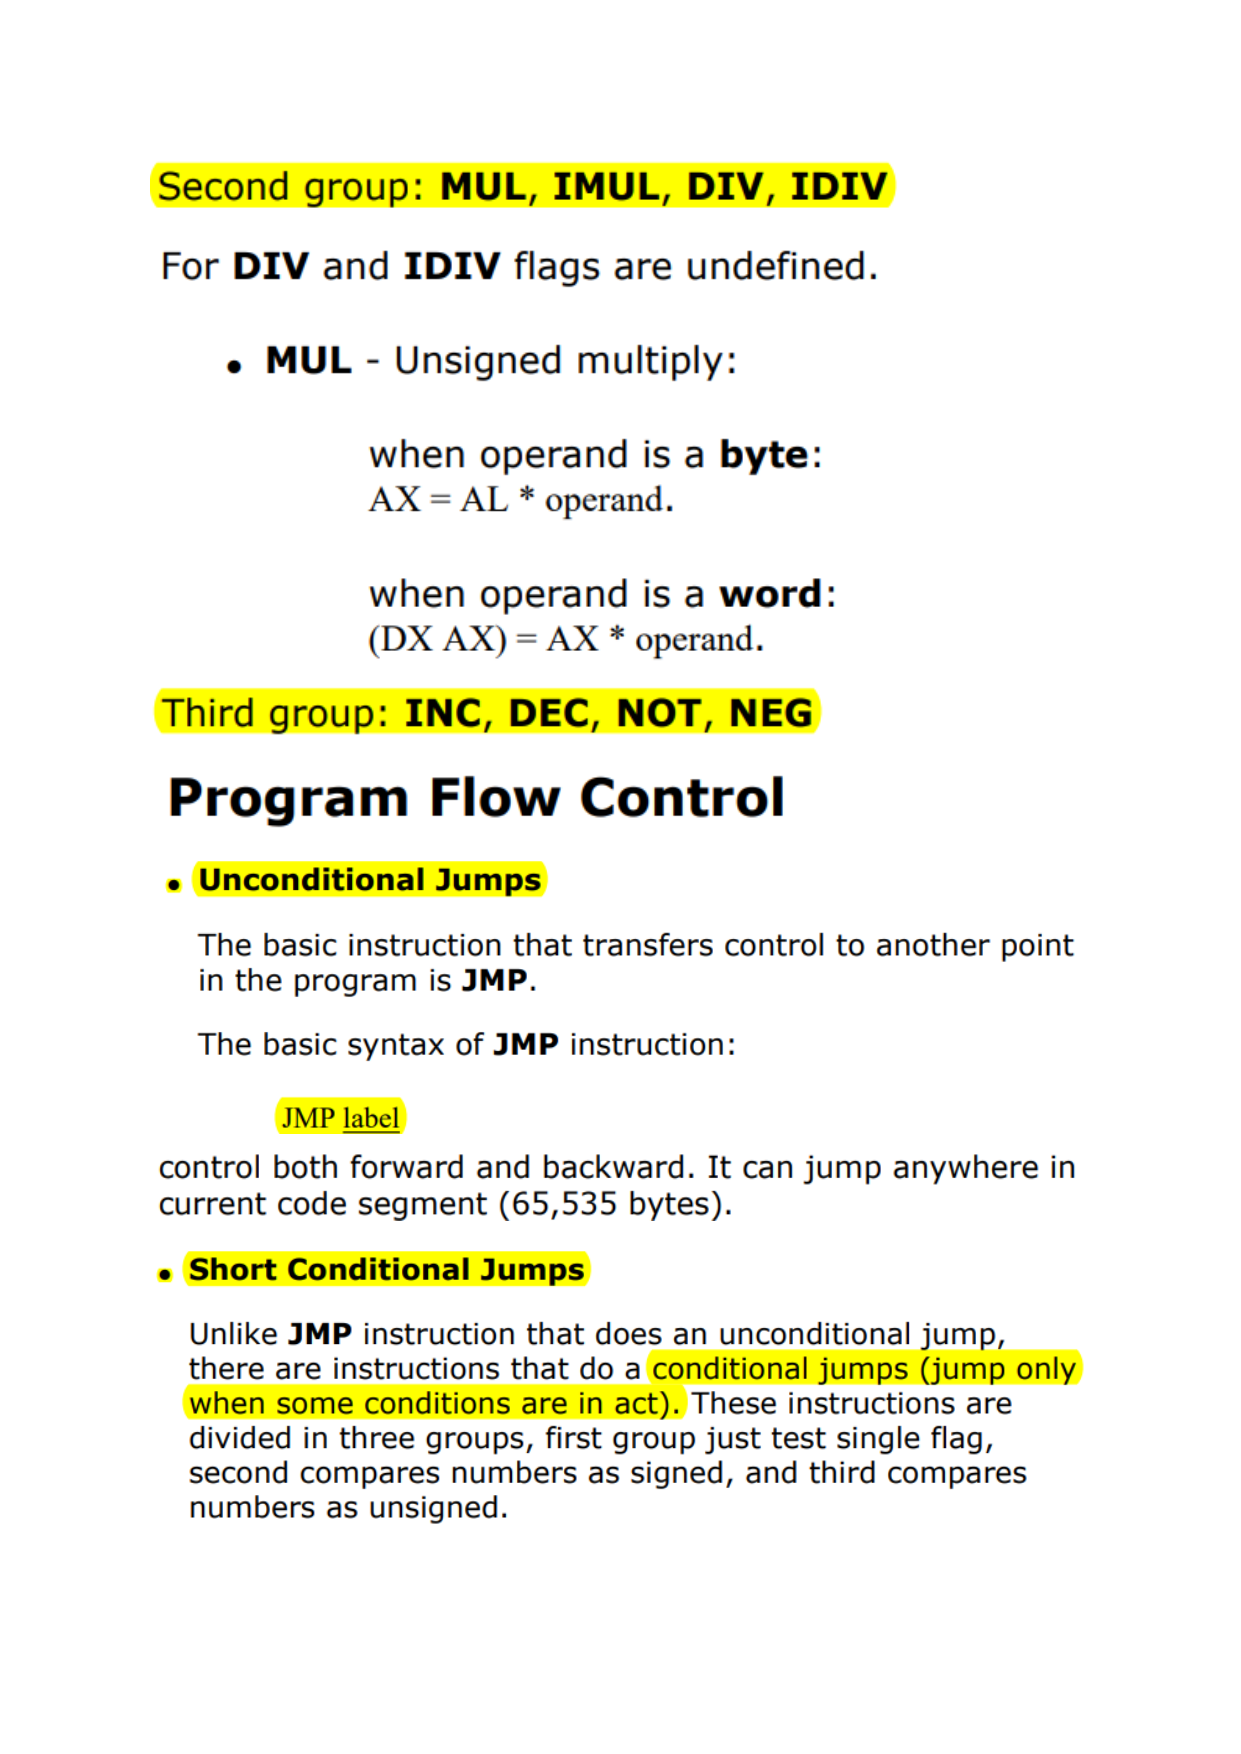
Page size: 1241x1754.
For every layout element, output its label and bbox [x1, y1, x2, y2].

picture [150, 1239, 1091, 1530]
picture [150, 237, 890, 665]
picture [150, 762, 797, 832]
picture [150, 1152, 1091, 1221]
picture [150, 683, 835, 744]
picture [150, 150, 908, 219]
picture [150, 850, 1091, 1134]
